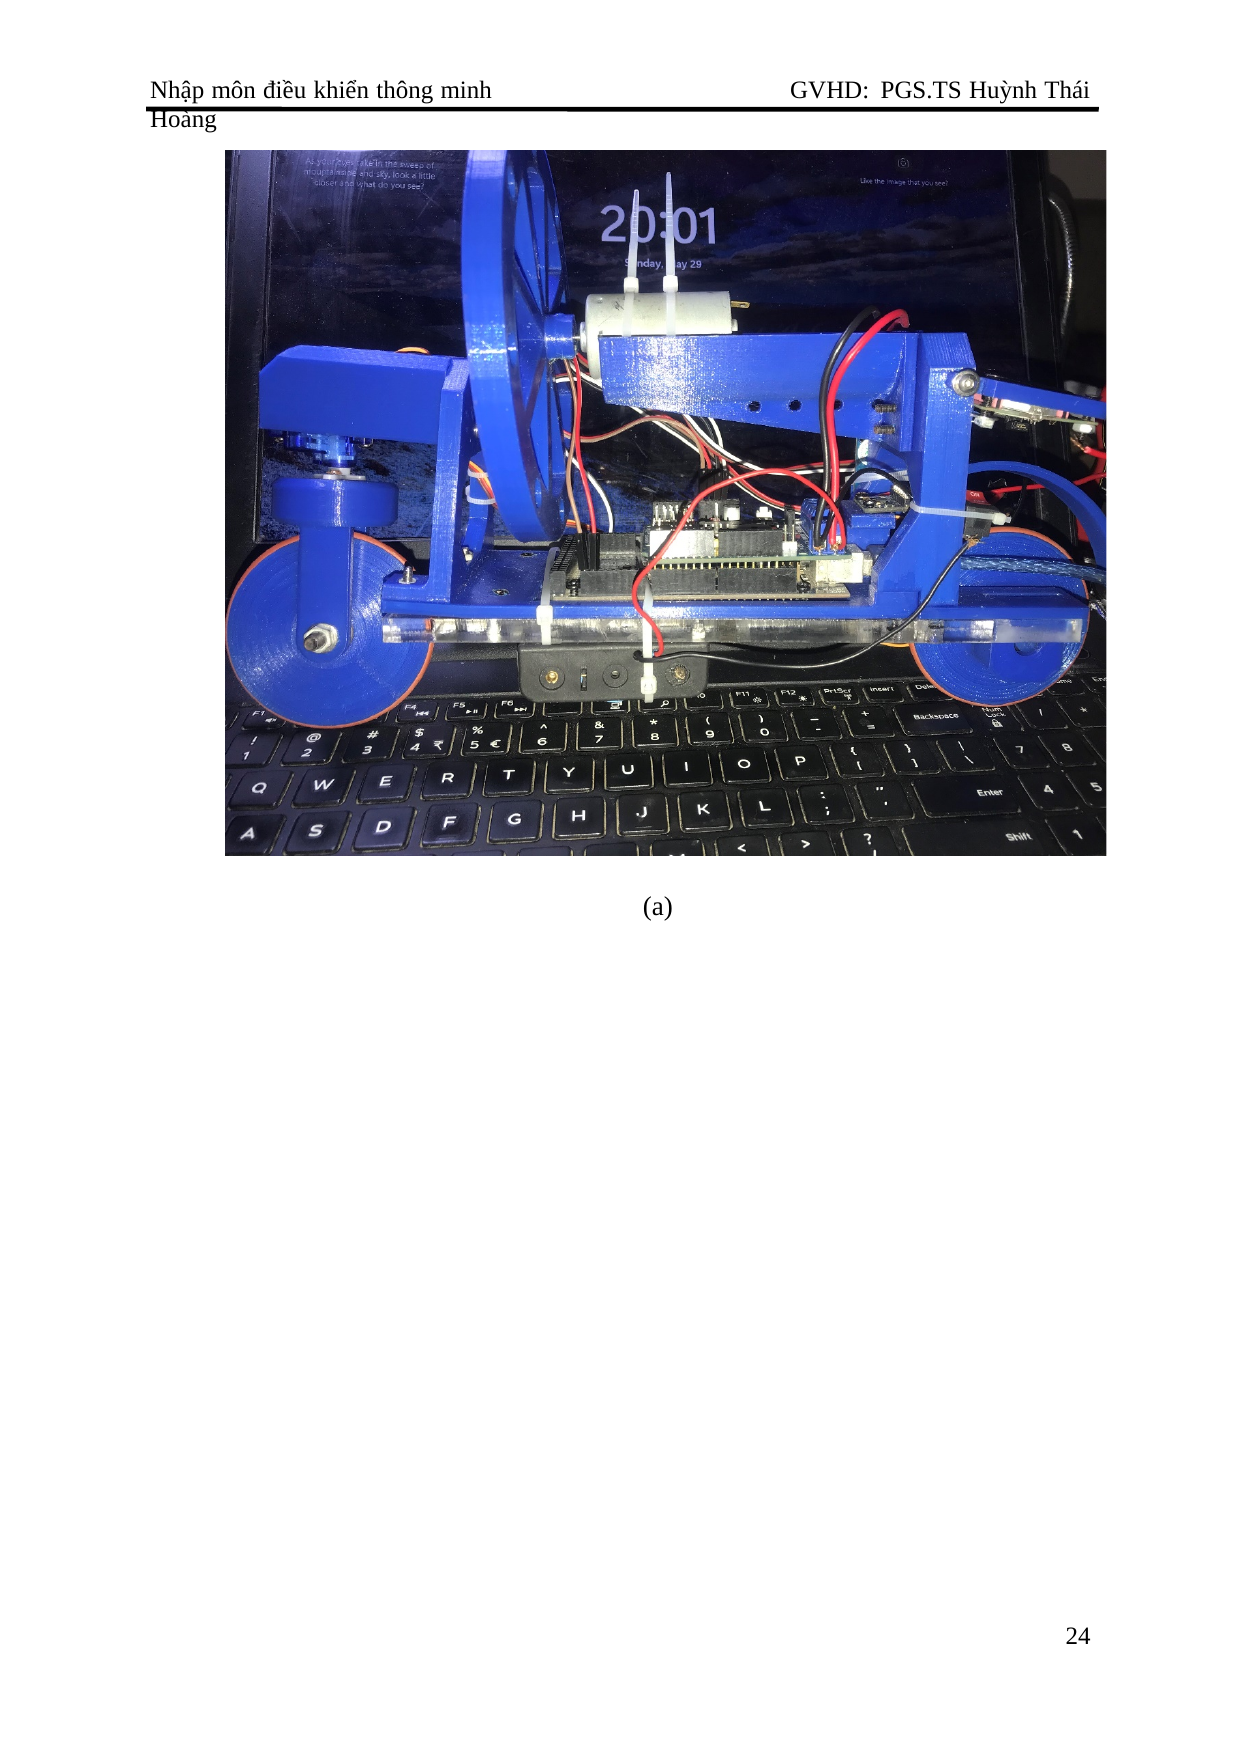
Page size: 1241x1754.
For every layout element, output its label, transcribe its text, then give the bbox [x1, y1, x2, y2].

picture [225, 150, 1107, 856]
text (a) [225, 890, 1090, 922]
